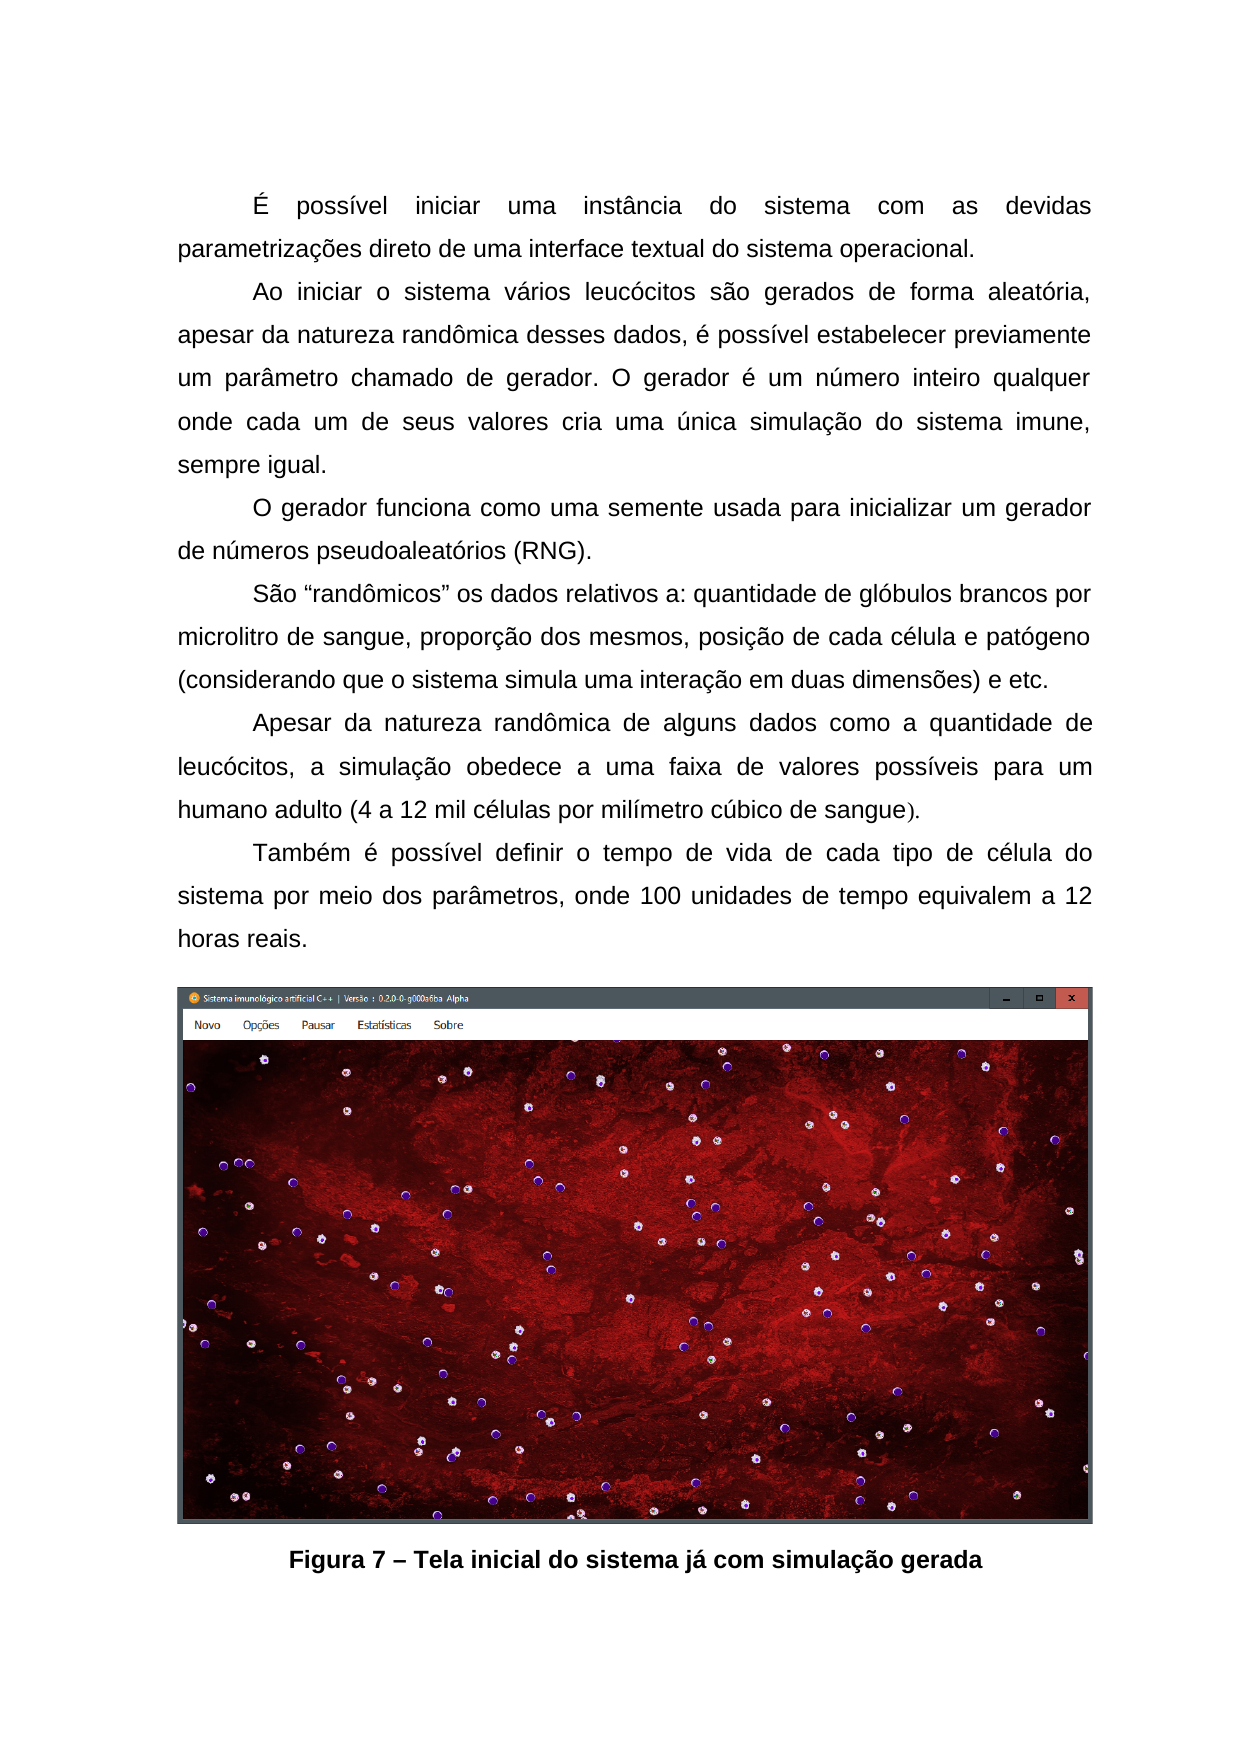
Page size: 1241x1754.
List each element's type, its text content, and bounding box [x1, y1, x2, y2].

text É possível iniciar uma instância do sistema com as devidas parametrizações direto de uma interface textual do sistema operacional. [177, 191, 1092, 263]
text Figura 7 – Tela inicial do sistema já com simulação gerada [177, 1545, 1094, 1573]
text São “randômicos” os dados relativos a: quantidade de glóbulos brancos por microlitro de sangue, proporção dos mesmos, posição de cada célula e patógeno (considerando que o sistema simula uma interação em duas dimensões) e etc. [177, 579, 1092, 694]
picture [177, 987, 1093, 1524]
text Ao iniciar o sistema vários leucócitos são gerados de forma aleatória, apesar da natureza randômica desses dados, é possível estabelecer previamente um parâmetro chamado de gerador. O gerador é um número inteiro qualquer onde cada um de seus valores cria uma única simulação do sistema imune, sempre igual. [177, 277, 1092, 478]
text Apesar da natureza randômica de alguns dados como a quantidade de leucócitos, a simulação obedece a uma faixa de valores possíveis para um humano adulto (4 a 12 mil células por milímetro cúbico de sangue). [177, 708, 1094, 823]
text O gerador funciona como uma semente usada para inicializar um gerador de números pseudoaleatórios (RNG). [177, 493, 1092, 564]
text Também é possível definir o tempo de vida de cada tipo de célula do sistema por meio dos parâmetros, onde 100 unidades de tempo equivalem a 12 horas reais. [177, 838, 1094, 953]
